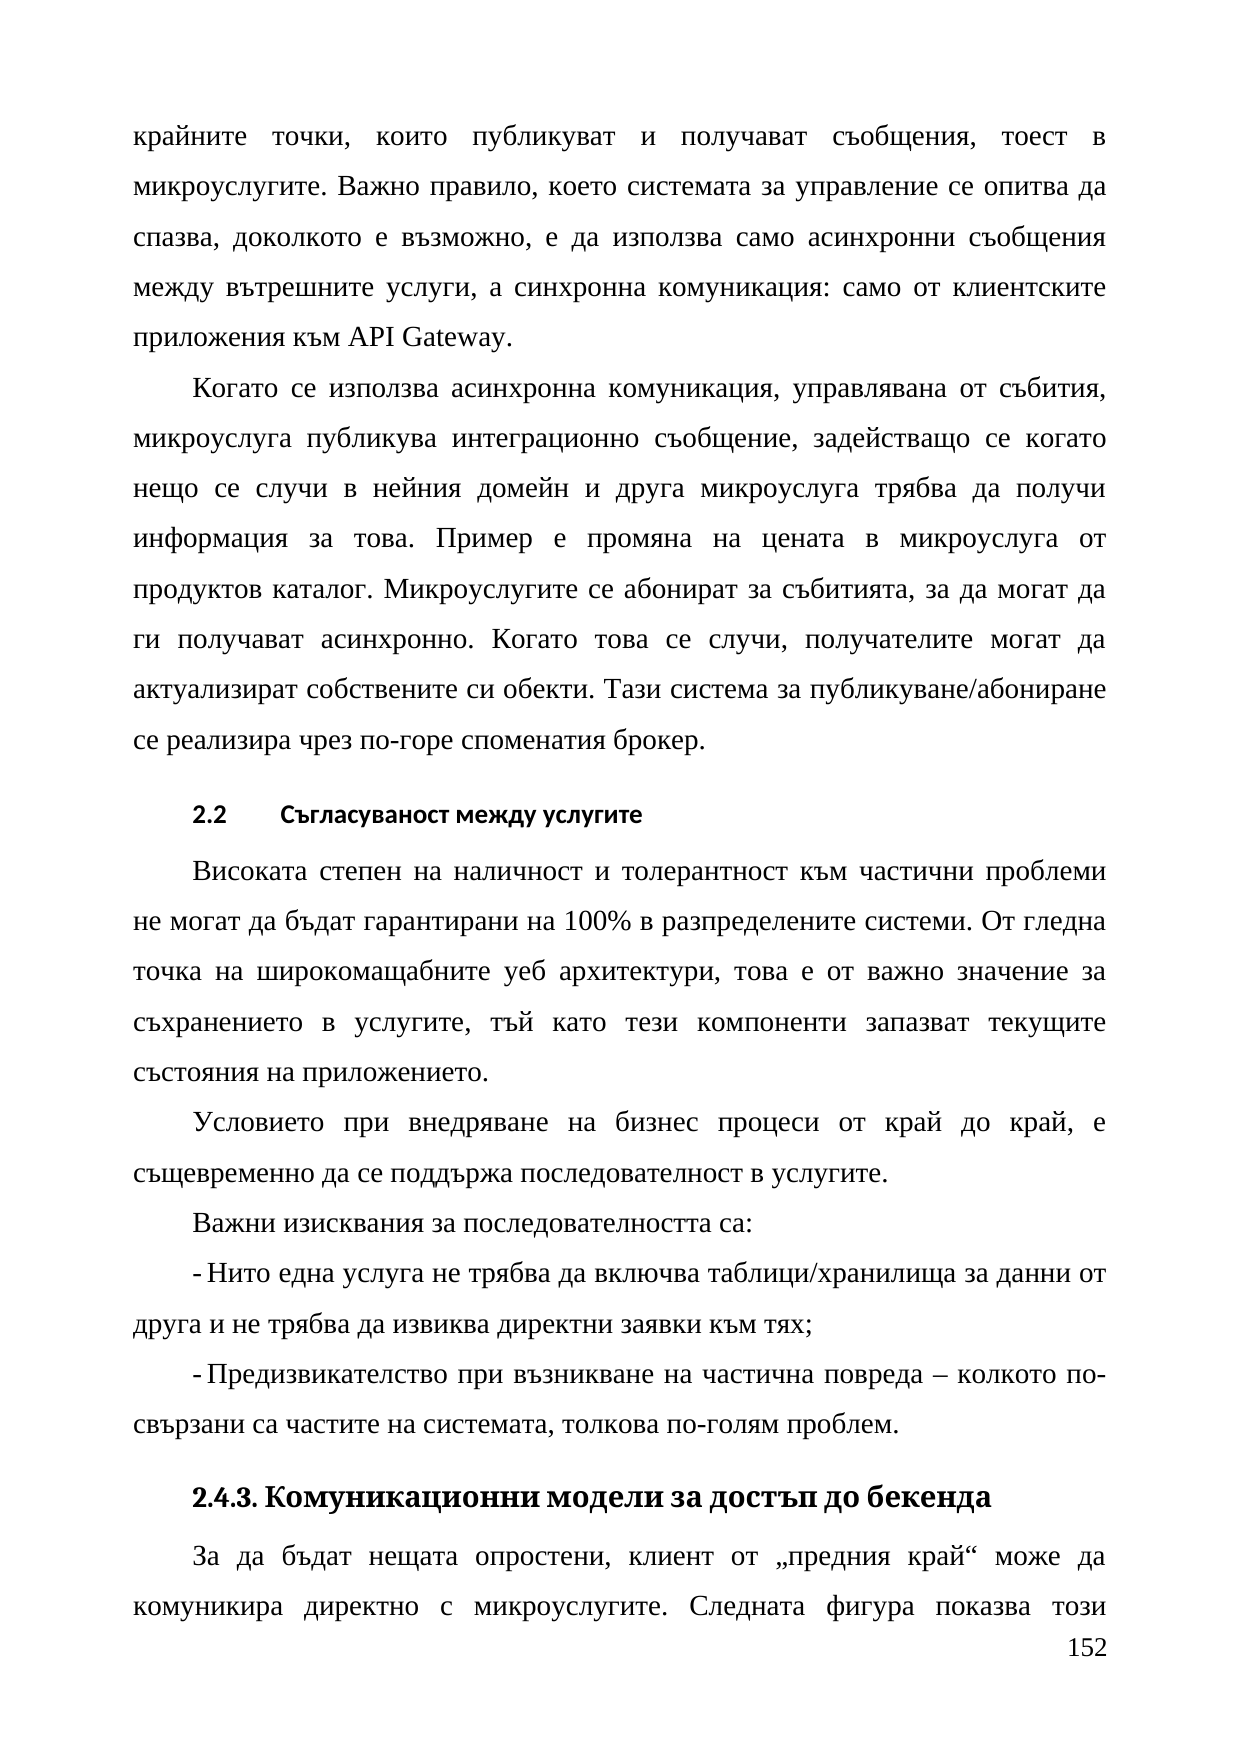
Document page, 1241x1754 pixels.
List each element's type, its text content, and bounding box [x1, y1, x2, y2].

text Условието при внедряване на бизнес процеси от край до край, е същевременно да се поддържа последователност в услугите. [133, 1104, 1107, 1188]
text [133, 118, 1107, 353]
text Когато се използва асинхронна комуникация, управлявана от събития, микроуслуга публикува интеграционно съобщение, задействащо се когато нещо се случи в нейния домейн и друга микроуслуга трябва да получи информация за това. Пример е промяна на цената в микроуслуга от продуктов каталог. Микроуслугите се абонират за събитията, за да могат да ги получават асинхронно. Когато това се случи, получателите могат да актуализират собствените си обекти. Тази система за публикуване/абониране се реализира чрез по-горе споменатия брокер. [133, 370, 1107, 755]
text Важни изисквания за последователността са: [133, 1205, 1107, 1239]
text - Нито една услуга не трябва да включва таблици/хранилища за данни от друга и не трябва да извиква директни заявки към тях; [133, 1255, 1107, 1339]
text Високата степен на наличност и толерантност към частични проблеми не могат да бъдат гарантирани на 100% в разпределените системи. От гледна точка на широкомащабните уеб архитектури, това е от важно значение за съхранението в услугите, тъй като тези компоненти запазват текущите състояния на приложението. [133, 853, 1107, 1088]
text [133, 1538, 1107, 1622]
subtitle 2.4.3. Комуникационни модели за достъп до бекенда [133, 1482, 1107, 1515]
subtitle 2.2 Съгласуваност между услугите [133, 797, 1107, 830]
text - Предизвикателство при възникване на частична повреда – колкото по-свързани са частите на системата, толкова по-голям проблем. [133, 1356, 1107, 1440]
